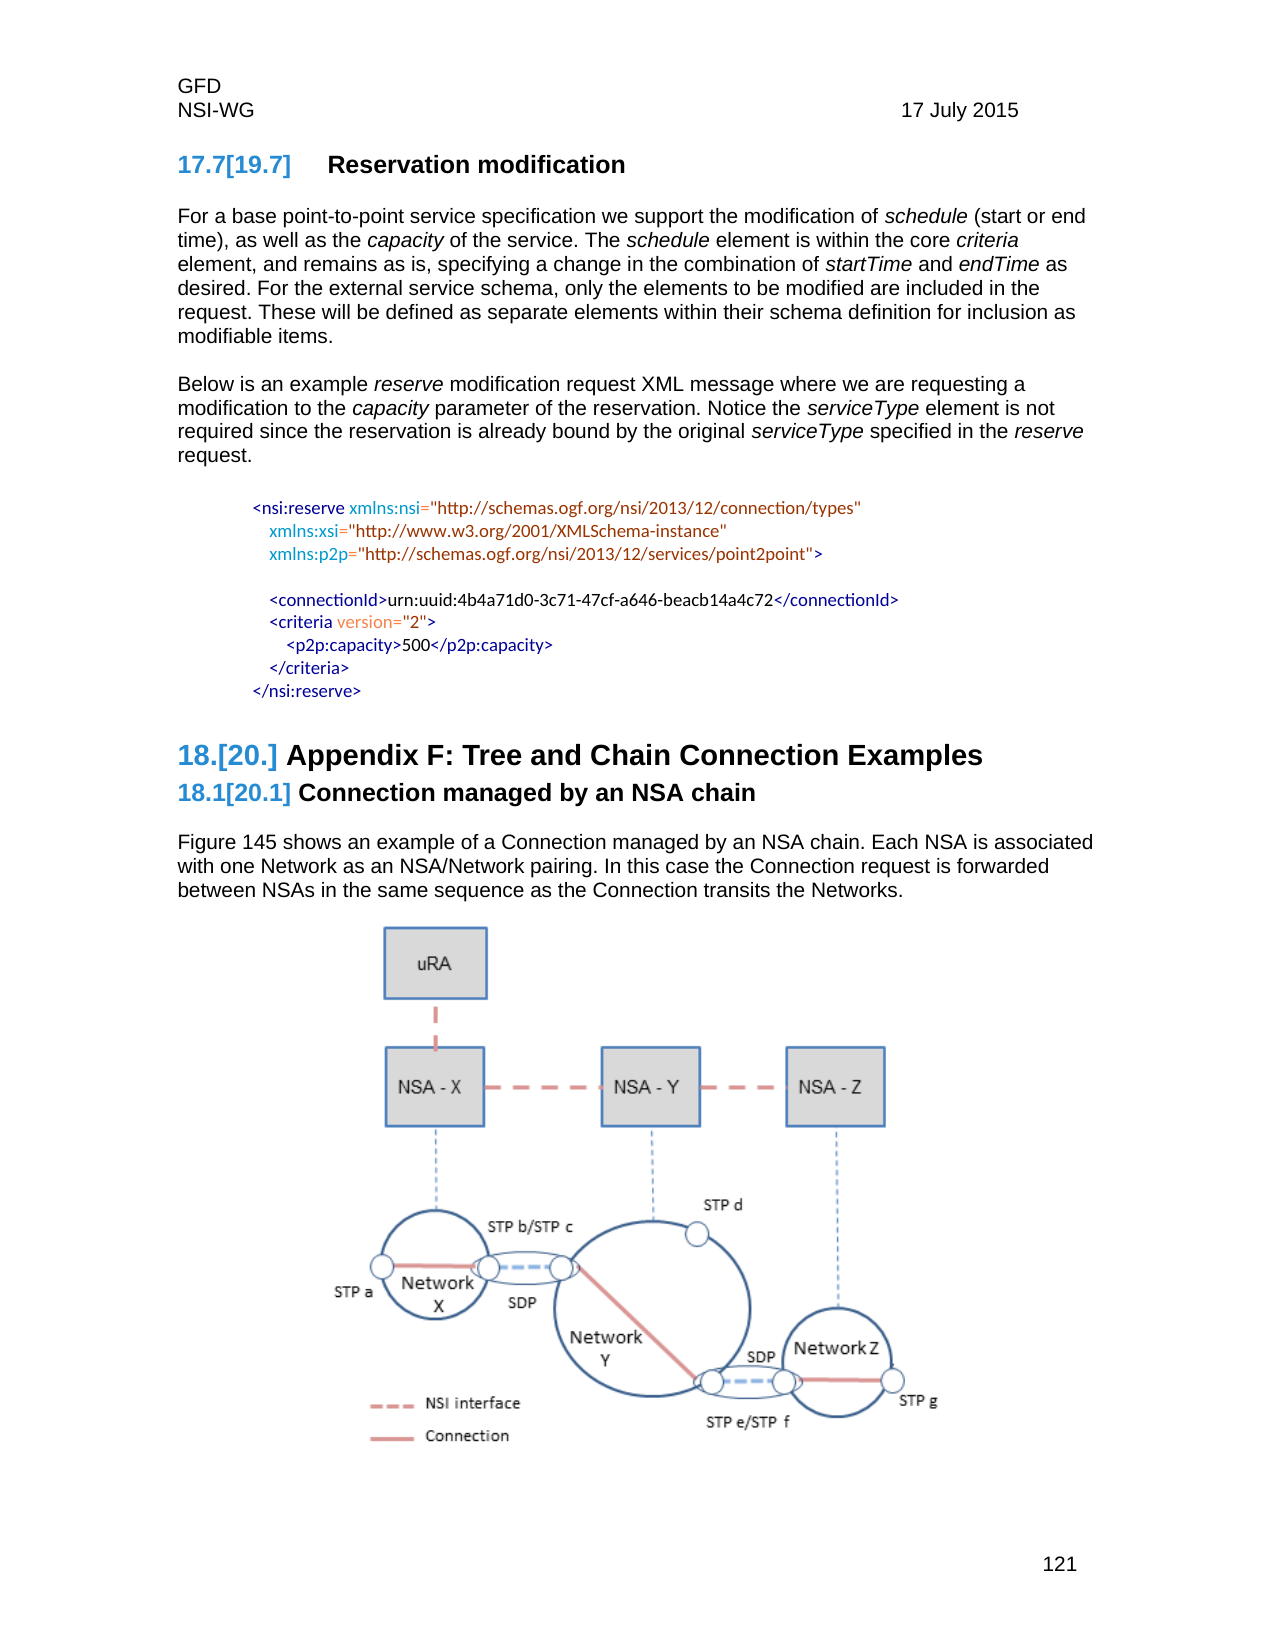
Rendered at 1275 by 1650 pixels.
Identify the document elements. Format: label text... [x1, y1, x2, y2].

text Below is an example reserve modification request XML message where we are requesting a modification to the capacity parameter of the reservation. Notice the serviceType element is not required since the reservation is already bound by the original serviceType specified in the reserve request. [177, 371, 1098, 467]
text For a base point-to-point service specification we support the modification of schedule (start or end time), as well as the capacity of the service. The schedule element is within the core criteria element, and remains as is, specifying a change in the combination of startTime and endTime as desired. For the external service schema, only the elements to be modified are included in the request. These will be defined as separate elements within their schema definition for inclusion as modifiable items. [177, 204, 1098, 347]
subtitle Connection managed by an NSA chain [177, 777, 1098, 806]
text <nsi:reserve xmlns:nsi="http://schemas.ogf.org/nsi/2013/12/connection/types" xmlns:xsi="http://www.w3.org/2001/XMLSchema-instance" xmlns:p2p="http://schemas.ogf.org/nsi/2013/12/services/point2point"> <connectionId>urn:uuid:4b4a71d0-3c71-47cf-a646-beacb14a4c72</connectionId> <criteria version="2"> <p2p:capacity>500</p2p:capacity> </criteria> </nsi:reserve> [252, 467, 1098, 702]
subtitle Appendix F: Tree and Chain Connection Examples [177, 738, 1098, 771]
picture [298, 902, 977, 1482]
subtitle Reservation modification [177, 150, 1098, 179]
